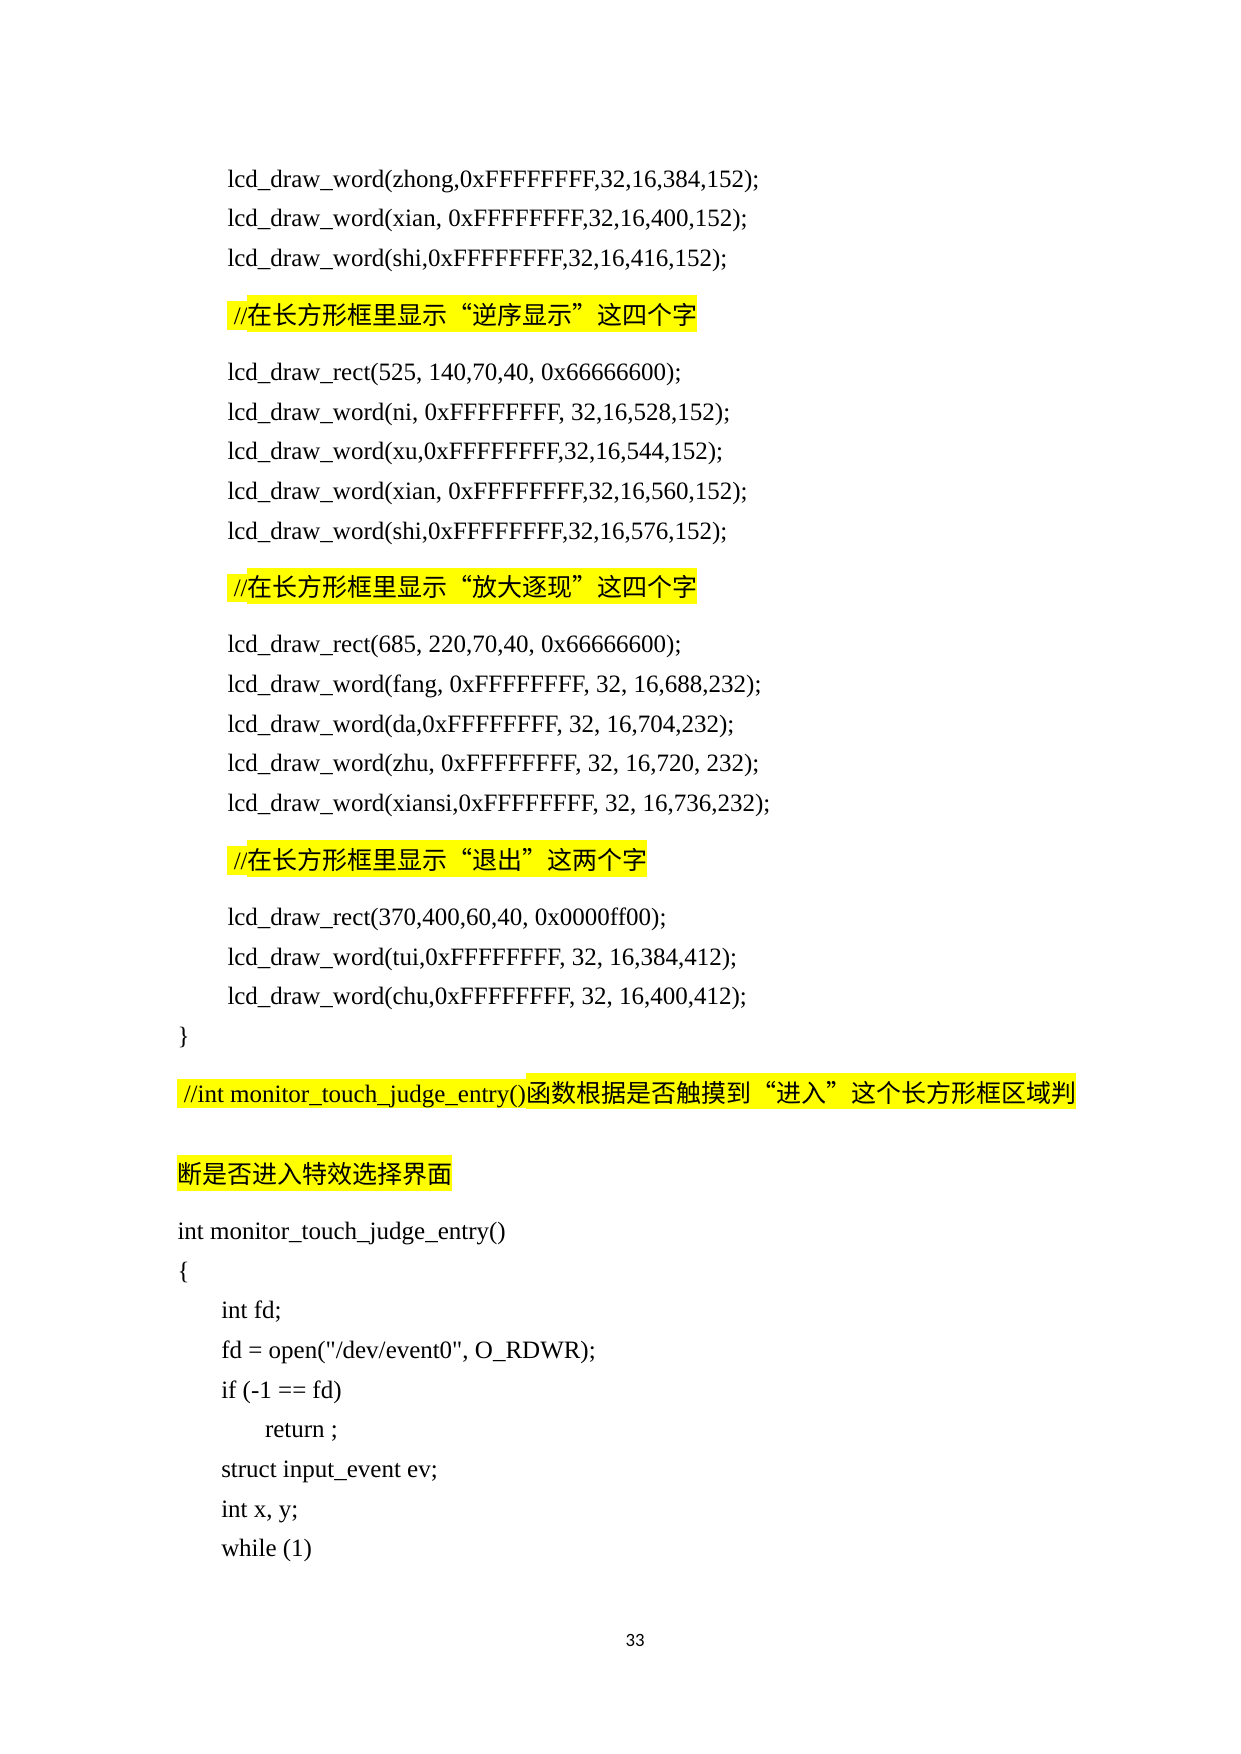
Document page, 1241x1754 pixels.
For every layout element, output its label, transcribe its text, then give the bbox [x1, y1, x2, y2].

text lcd_draw_word(ni, 0xFFFFFFFF, 32,16,528,152); [177, 395, 1092, 427]
text lcd_draw_rect(370,400,60,40, 0x0000ff00); [177, 900, 1092, 933]
text lcd_draw_word(xu,0xFFFFFFFF,32,16,544,152); [177, 434, 1092, 467]
text { [177, 1254, 1092, 1286]
text while (1) [177, 1532, 1092, 1564]
text return ; [177, 1413, 1092, 1445]
text lcd_draw_word(xian, 0xFFFFFFFF,32,16,400,152); [177, 202, 1092, 234]
text int monitor_touch_judge_entry() [177, 1214, 1092, 1247]
text //在长方形框里显示“放大逐现”这四个字 [177, 553, 1092, 618]
text lcd_draw_word(da,0xFFFFFFFF, 32, 16,704,232); [177, 707, 1092, 739]
text struct input_event ev; [177, 1452, 1092, 1485]
text lcd_draw_word(zhu, 0xFFFFFFFF, 32, 16,720, 232); [177, 747, 1092, 779]
text lcd_draw_word(xiansi,0xFFFFFFFF, 32, 16,736,232); [177, 786, 1092, 819]
text lcd_draw_rect(525, 140,70,40, 0x66666600); [177, 355, 1092, 388]
text fd = open("/dev/event0", O_RDWR); [177, 1333, 1092, 1366]
text lcd_draw_word(tui,0xFFFFFFFF, 32, 16,384,412); [177, 940, 1092, 972]
text lcd_draw_word(xian, 0xFFFFFFFF,32,16,560,152); [177, 474, 1092, 507]
text lcd_draw_rect(685, 220,70,40, 0x66666600); [177, 628, 1092, 660]
text //int monitor_touch_judge_entry()函数根据是否触摸到“进入”这个长方形框区域判断是否进入特效选择界面 [177, 1059, 1092, 1205]
text int x, y; [177, 1492, 1092, 1524]
text lcd_draw_word(fang, 0xFFFFFFFF, 32, 16,688,232); [177, 667, 1092, 700]
text lcd_draw_word(zhong,0xFFFFFFFF,32,16,384,152); [177, 162, 1092, 194]
text //在长方形框里显示“退出”这两个字 [177, 826, 1092, 891]
text int fd; [177, 1293, 1092, 1326]
text lcd_draw_word(chu,0xFFFFFFFF, 32, 16,400,412); [177, 979, 1092, 1012]
text lcd_draw_word(shi,0xFFFFFFFF,32,16,576,152); [177, 514, 1092, 546]
text } [177, 1019, 1092, 1052]
text //在长方形框里显示“逆序显示”这四个字 [177, 281, 1092, 346]
text if (-1 == fd) [177, 1373, 1092, 1405]
text lcd_draw_word(shi,0xFFFFFFFF,32,16,416,152); [177, 241, 1092, 274]
